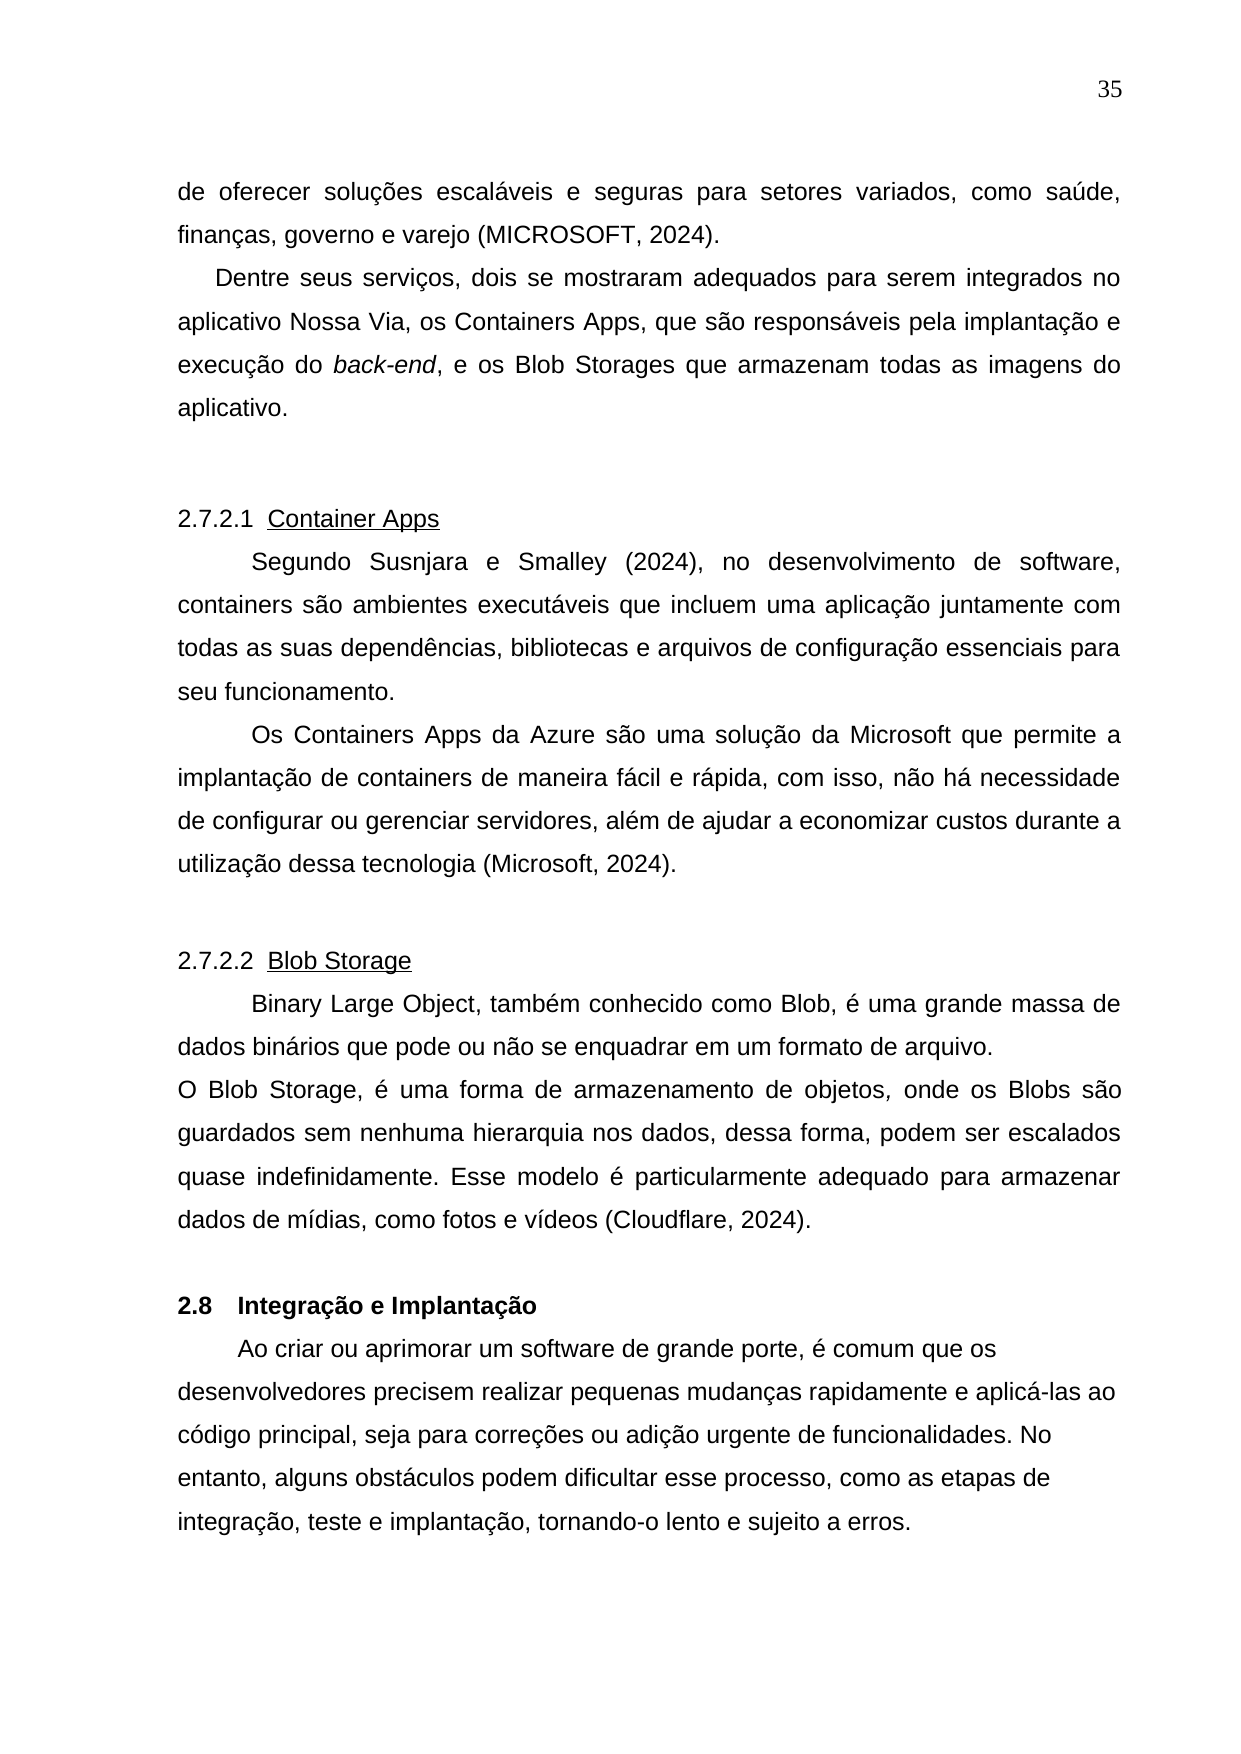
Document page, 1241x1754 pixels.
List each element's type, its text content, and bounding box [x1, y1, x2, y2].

subtitle Blob Storage [177, 946, 1122, 975]
subtitle Container Apps [177, 504, 1122, 533]
text Os Containers Apps da Azure são uma solução da Microsoft que permite a implantação de containers de maneira fácil e rápida, com isso, não há necessidade de configurar ou gerenciar servidores, além de ajudar a economizar custos durante a utilização dessa tecnologia (Microsoft, 2024). [177, 720, 1122, 878]
text Ao criar ou aprimorar um software de grande porte, é comum que os desenvolvedores precisem realizar pequenas mudanças rapidamente e aplicá-las ao código principal, seja para correções ou adição urgente de funcionalidades. No entanto, alguns obstáculos podem dificultar esse processo, como as etapas de integração, teste e implantação, tornando-o lento e sujeito a erros. [177, 1334, 1122, 1535]
subtitle Integração e Implantação [177, 1291, 1122, 1320]
text Segundo Susnjara e Smalley (2024), no desenvolvimento de software, containers são ambientes executáveis que incluem uma aplicação juntamente com todas as suas dependências, bibliotecas e arquivos de configuração essenciais para seu funcionamento. [177, 547, 1122, 705]
text Binary Large Object, também conhecido como Blob, é uma grande massa de dados binários que pode ou não se enquadrar em um formato de arquivo. [177, 989, 1122, 1061]
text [177, 177, 1122, 249]
text O Blob Storage, é uma forma de armazenamento de objetos, onde os Blobs são guardados sem nenhuma hierarquia nos dados, dessa forma, podem ser escalados quase indefinidamente. Esse modelo é particularmente adequado para armazenar dados de mídias, como fotos e vídeos (Cloudflare, 2024). [177, 1075, 1122, 1233]
text Dentre seus serviços, dois se mostraram adequados para serem integrados no aplicativo Nossa Via, os Containers Apps, que são responsáveis pela implantação e execução do back-end, e os Blob Storages que armazenam todas as imagens do aplicativo. [177, 263, 1122, 422]
